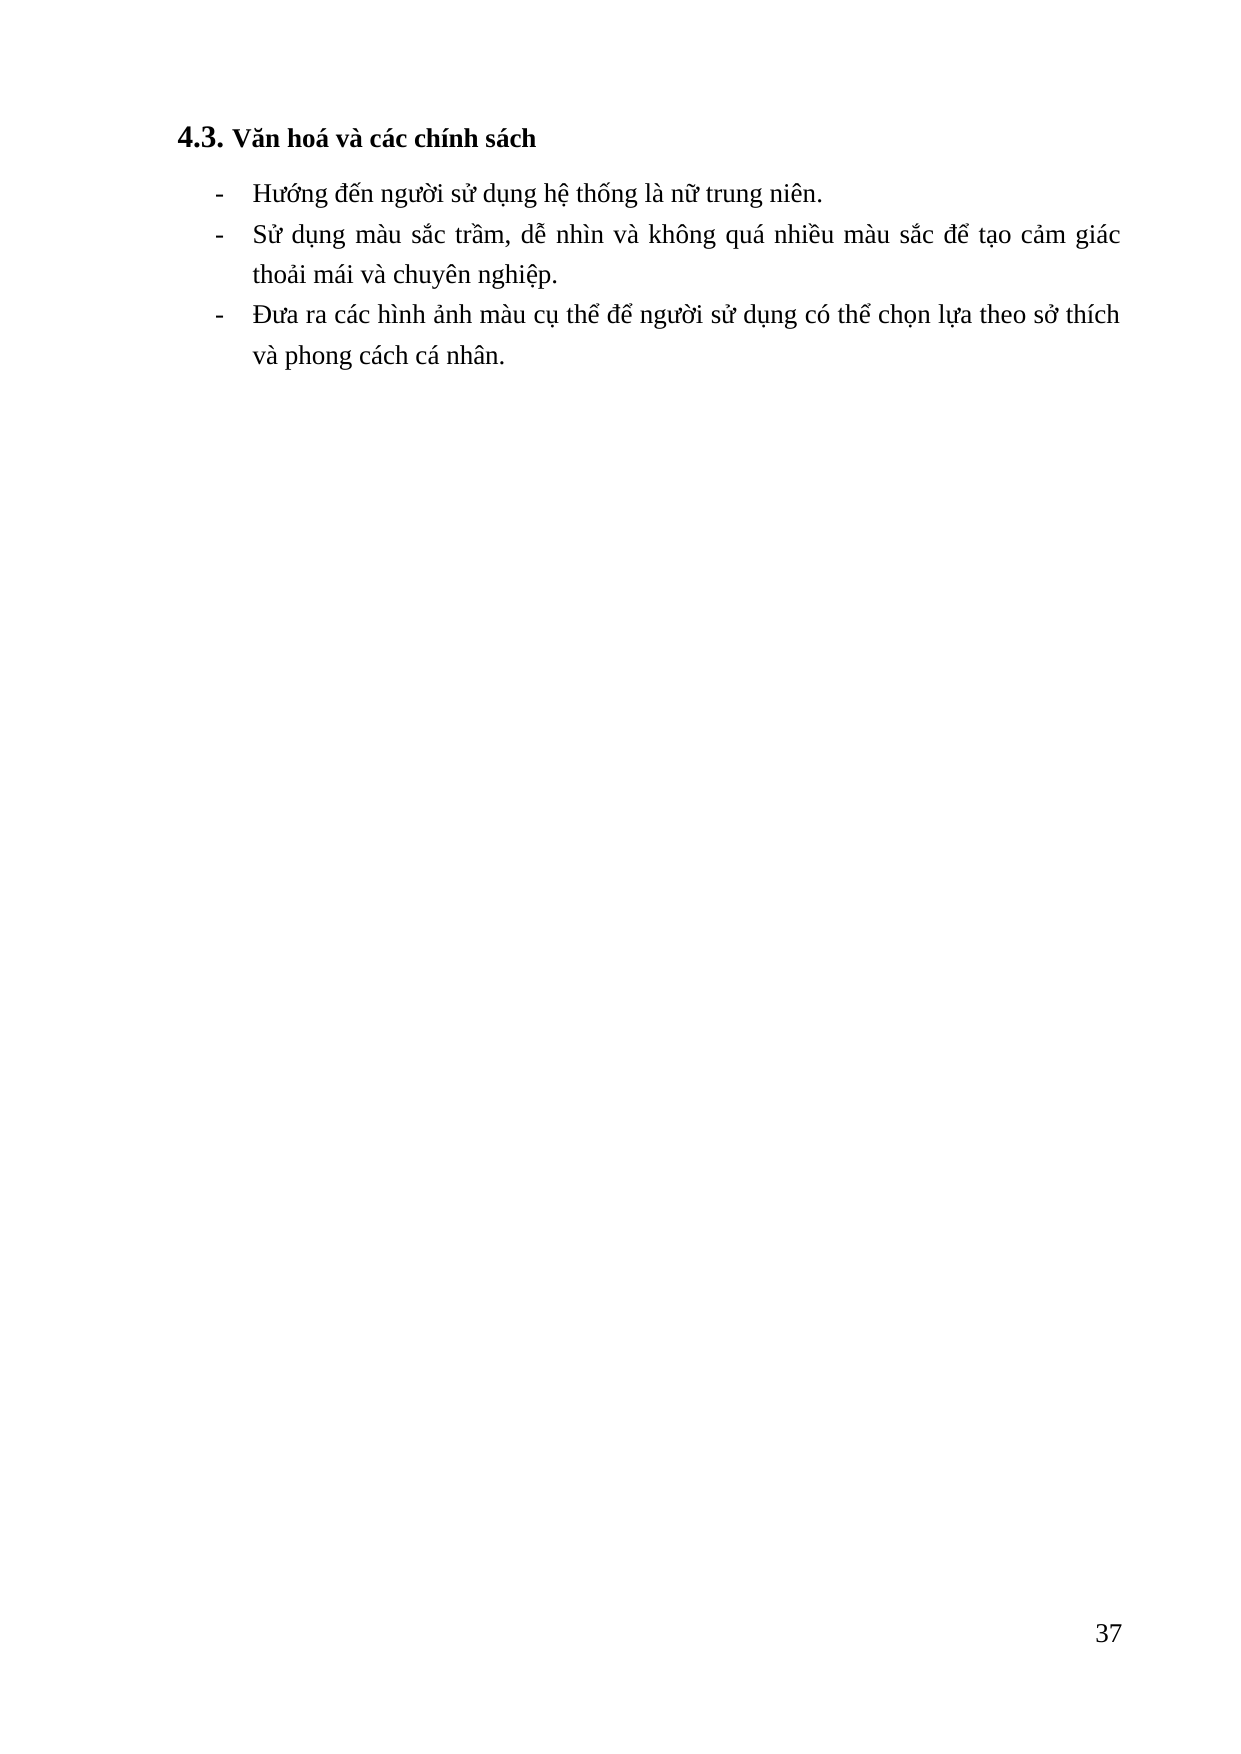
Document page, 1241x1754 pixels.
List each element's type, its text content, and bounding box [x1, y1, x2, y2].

subtitle Văn hoá và các chính sách [177, 118, 1122, 154]
list Sử dụng màu sắc trầm, dễ nhìn và không quá nhiều màu sắc để tạo cảm giác thoải mái và chuyên nghiệp. [215, 218, 1122, 289]
list Hướng đến người sử dụng hệ thống là nữ trung niên. [215, 177, 1122, 208]
list Đưa ra các hình ảnh màu cụ thể để người sử dụng có thể chọn lựa theo sở thích và phong cách cá nhân. [215, 298, 1122, 370]
